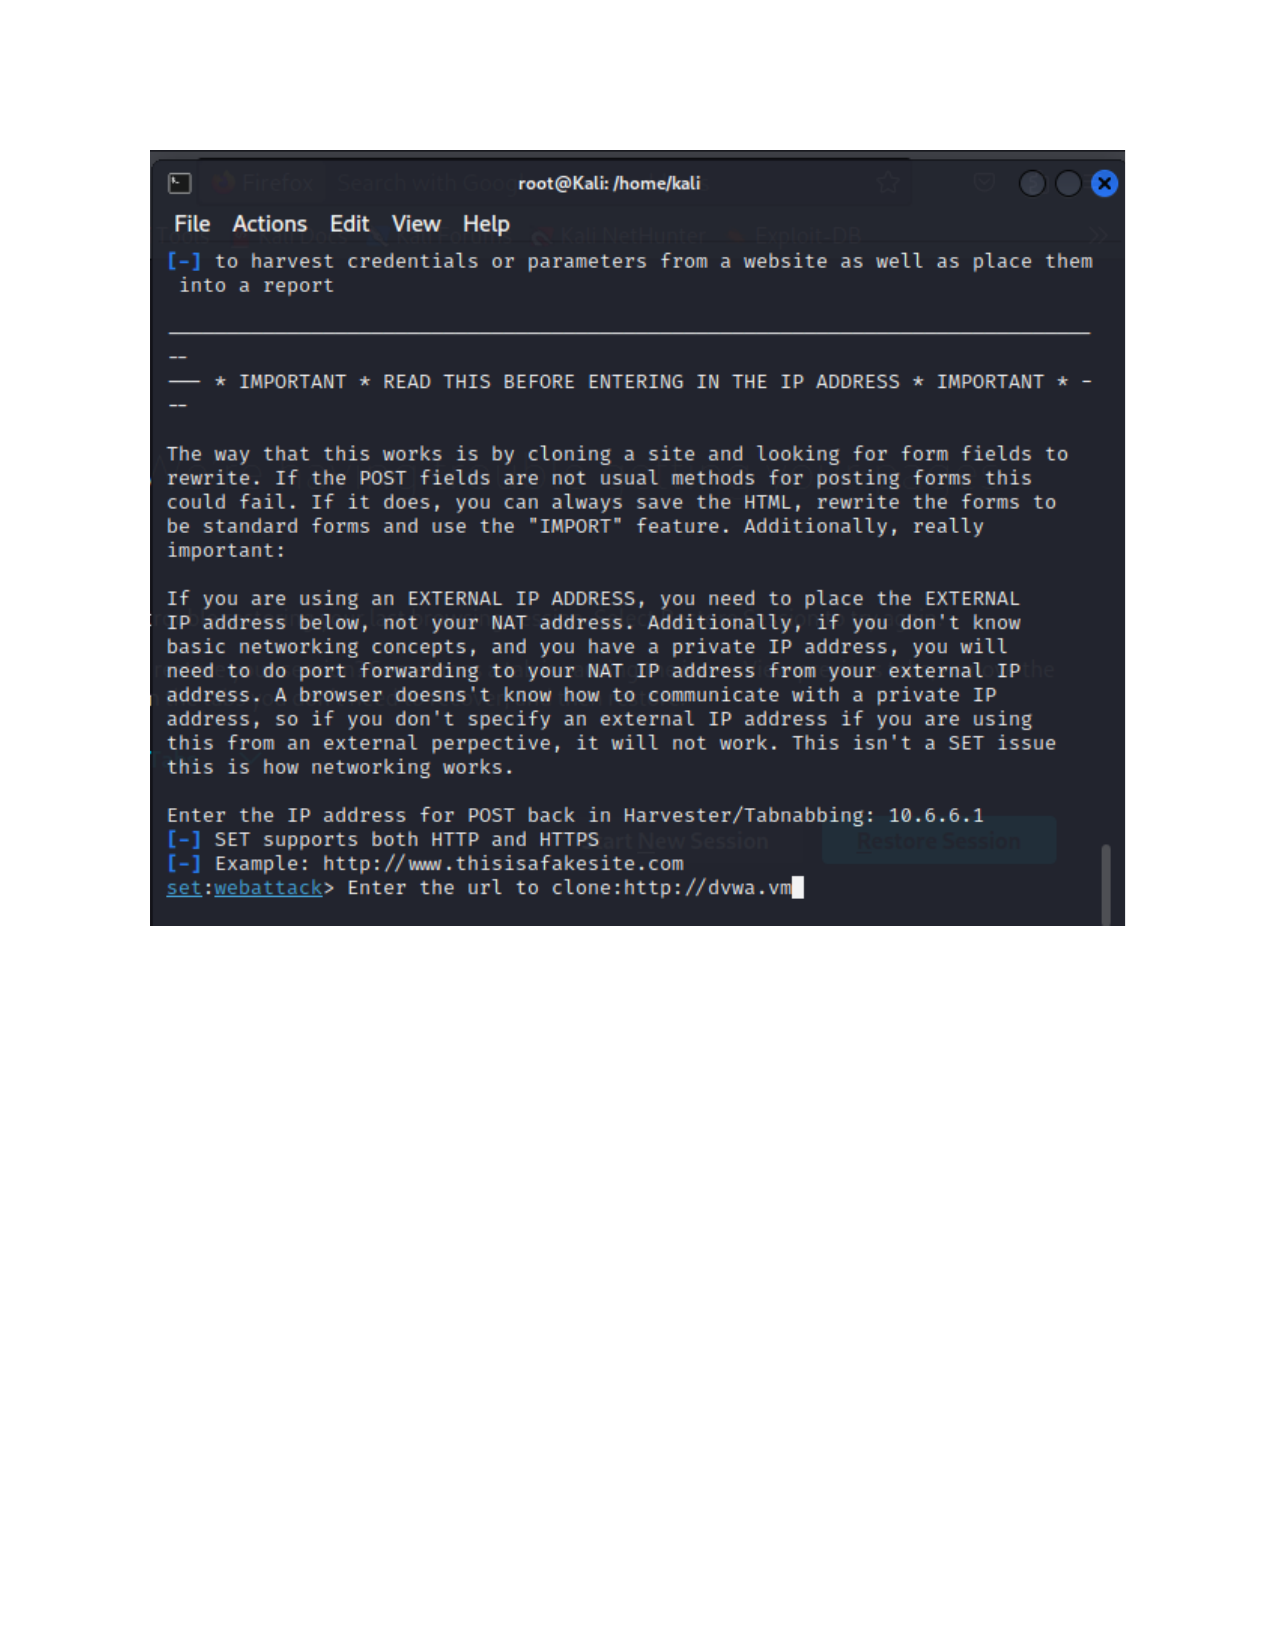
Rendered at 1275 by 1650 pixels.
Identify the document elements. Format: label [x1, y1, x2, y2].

picture [150, 150, 1125, 926]
